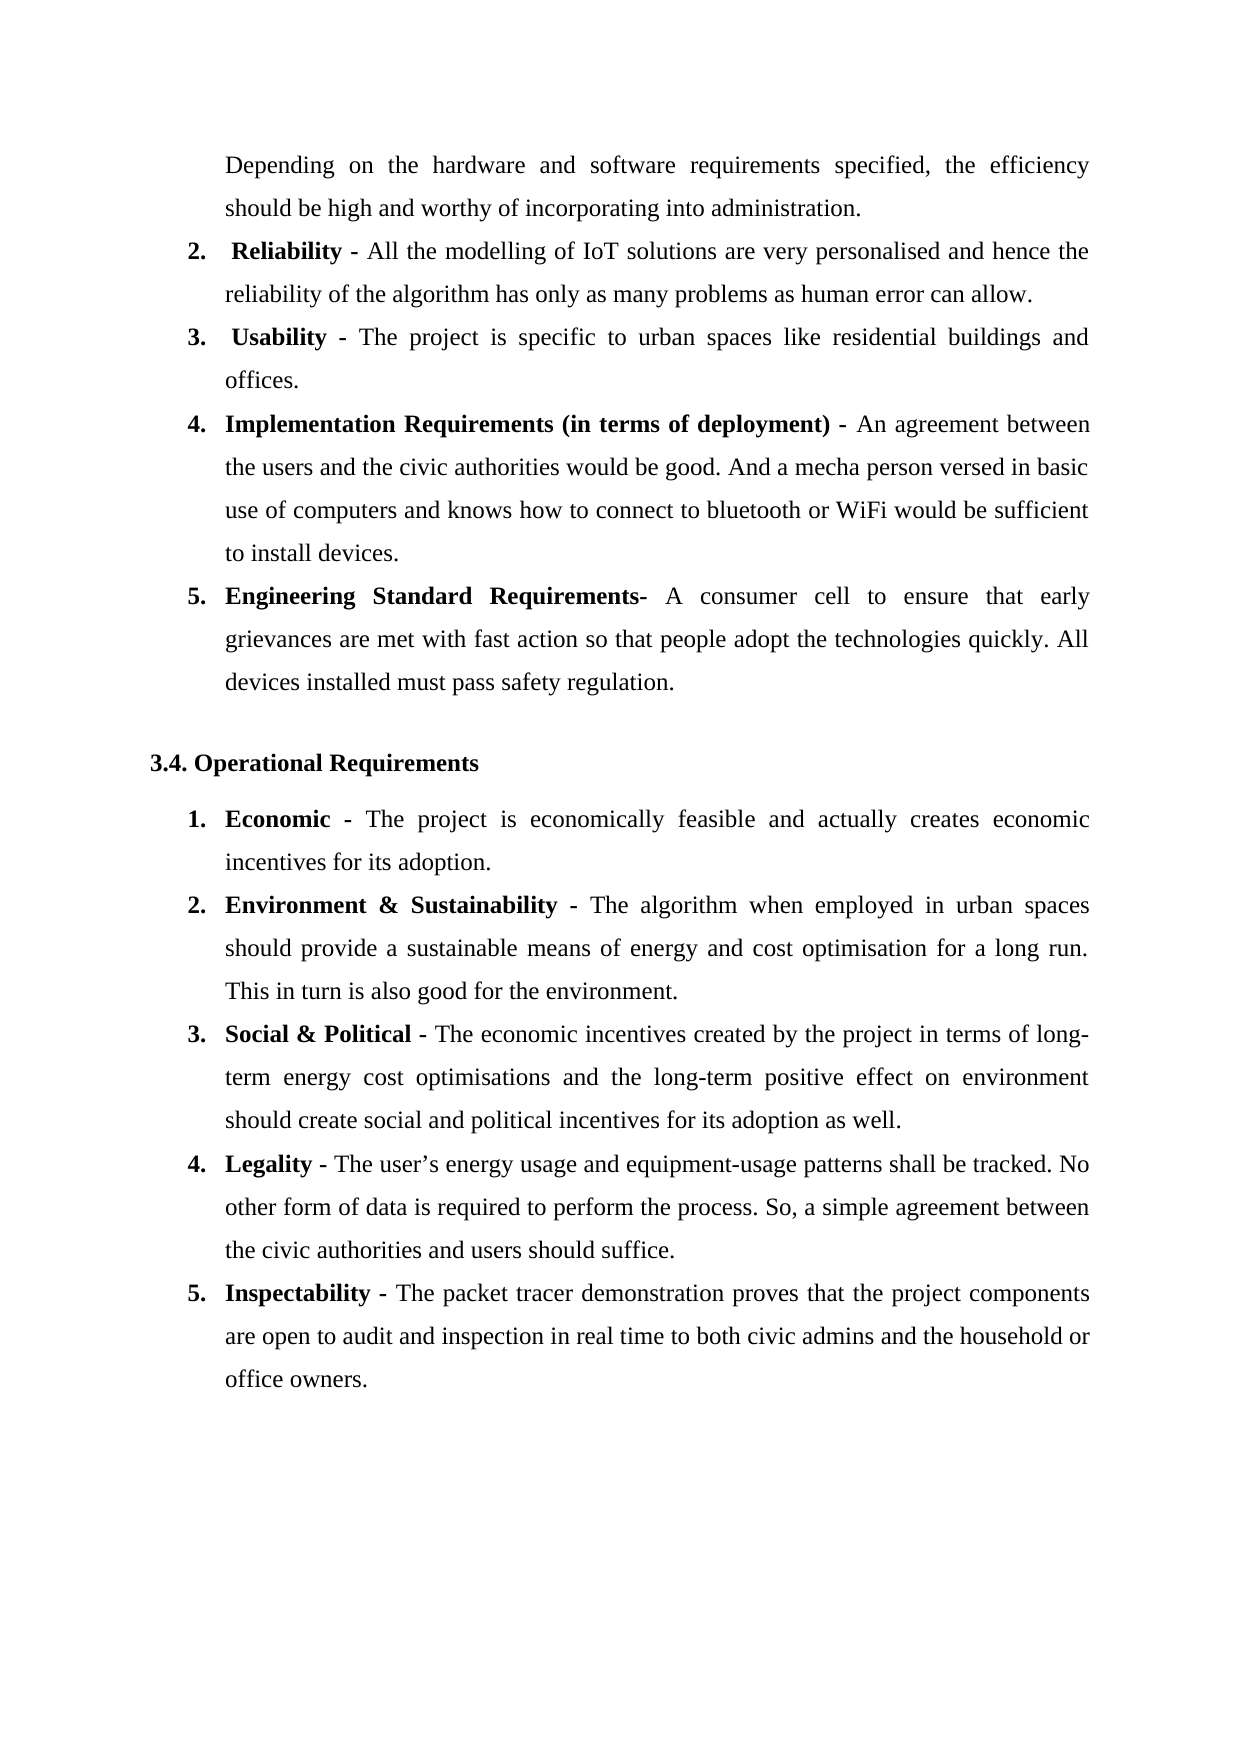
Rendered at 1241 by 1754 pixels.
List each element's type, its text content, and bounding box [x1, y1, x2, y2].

list Reliability - All the modelling of IoT solutions are very personalised and hence the reliability of the algorithm has only as many problems as human error can allow. [187, 236, 1090, 308]
list Inspectability - The packet tracer demonstration proves that the project components are open to audit and inspection in real time to both civic admins and the household or office owners. [187, 1278, 1090, 1393]
list Social & Political - The economic incentives created by the project in terms of long-term energy cost optimisations and the long-term positive effect on environment should create social and political incentives for its adoption as well. [187, 1019, 1090, 1134]
subtitle 3.4. Operational Requirements [150, 748, 1090, 777]
list Legality - The user’s energy usage and equipment-usage patterns shall be tracked. No other form of data is required to perform the process. So, a simple agreement between the civic authorities and users should suffice. [187, 1149, 1090, 1264]
list Usability - The project is specific to urban spaces like residential buildings and offices. [187, 322, 1090, 394]
list Engineering Standard Requirements- A consumer cell to ensure that early grievances are met with fast action so that people adopt the technologies quickly. All devices installed must pass safety regulation. [187, 581, 1090, 696]
list Economic - The project is economically feasible and actually creates economic incentives for its adoption. [187, 804, 1090, 876]
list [187, 150, 1090, 222]
list Implementation Requirements (in terms of deployment) - An agreement between the users and the civic authorities would be good. And a mecha person versed in basic use of computers and knows how to connect to bluetooth or WiFi would be sufficient to install devices. [187, 409, 1090, 567]
list Environment & Sustainability - The algorithm when employed in urban spaces should provide a sustainable means of energy and cost optimisation for a long run. This in turn is also good for the environment. [187, 890, 1090, 1005]
